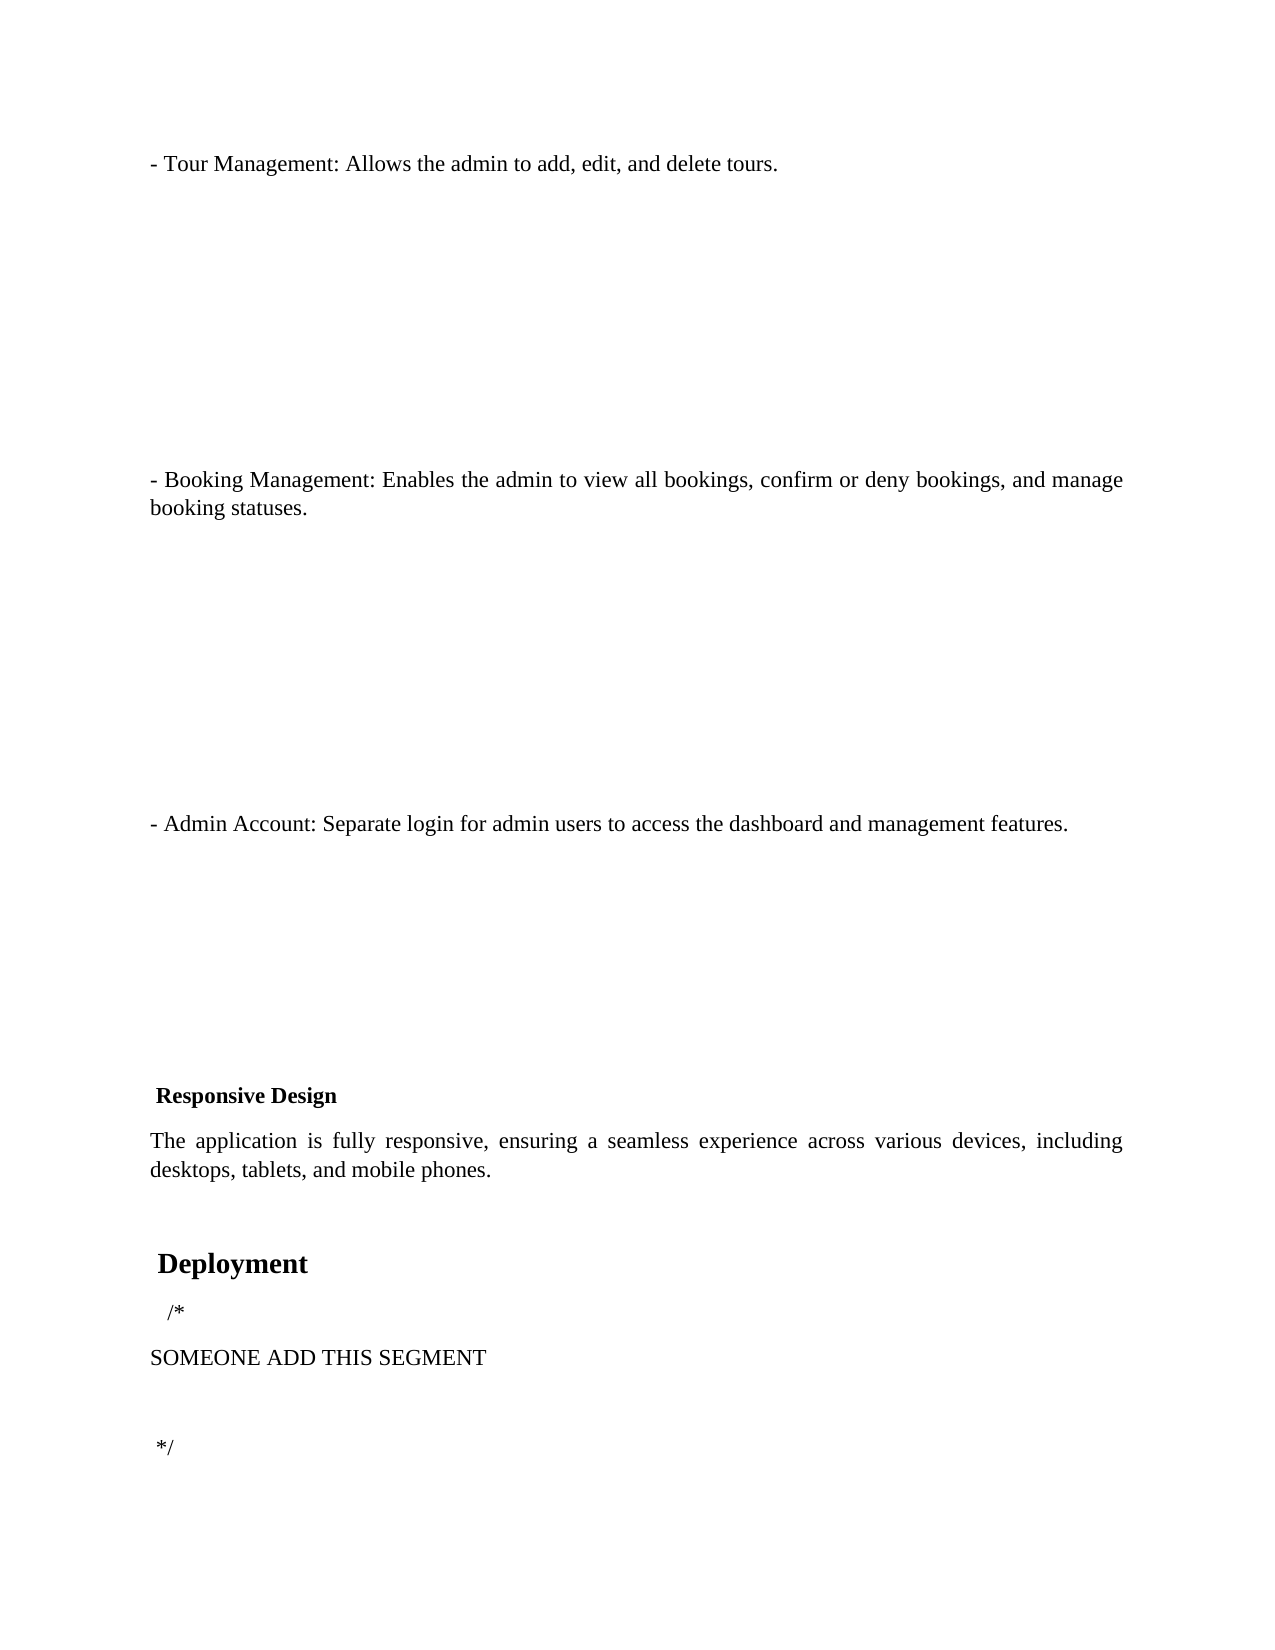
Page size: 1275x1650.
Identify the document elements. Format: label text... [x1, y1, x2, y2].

text Deployment [150, 1246, 1125, 1279]
text */ [150, 1434, 1125, 1461]
text SOMEONE ADD THIS SEGMENT [150, 1344, 1125, 1370]
text - Tour Management: Allows the admin to add, edit, and delete tours. [150, 150, 1125, 176]
text - Admin Account: Separate login for admin users to access the dashboard and management features. [150, 810, 1125, 836]
text - Booking Management: Enables the admin to view all bookings, confirm or deny bookings, and manage booking statuses. [150, 466, 1125, 521]
text The application is fully responsive, ensuring a seamless experience across various devices, including desktops, tablets, and mobile phones. [150, 1127, 1125, 1182]
text Responsive Design [150, 1082, 1125, 1109]
text /* [150, 1299, 1125, 1325]
